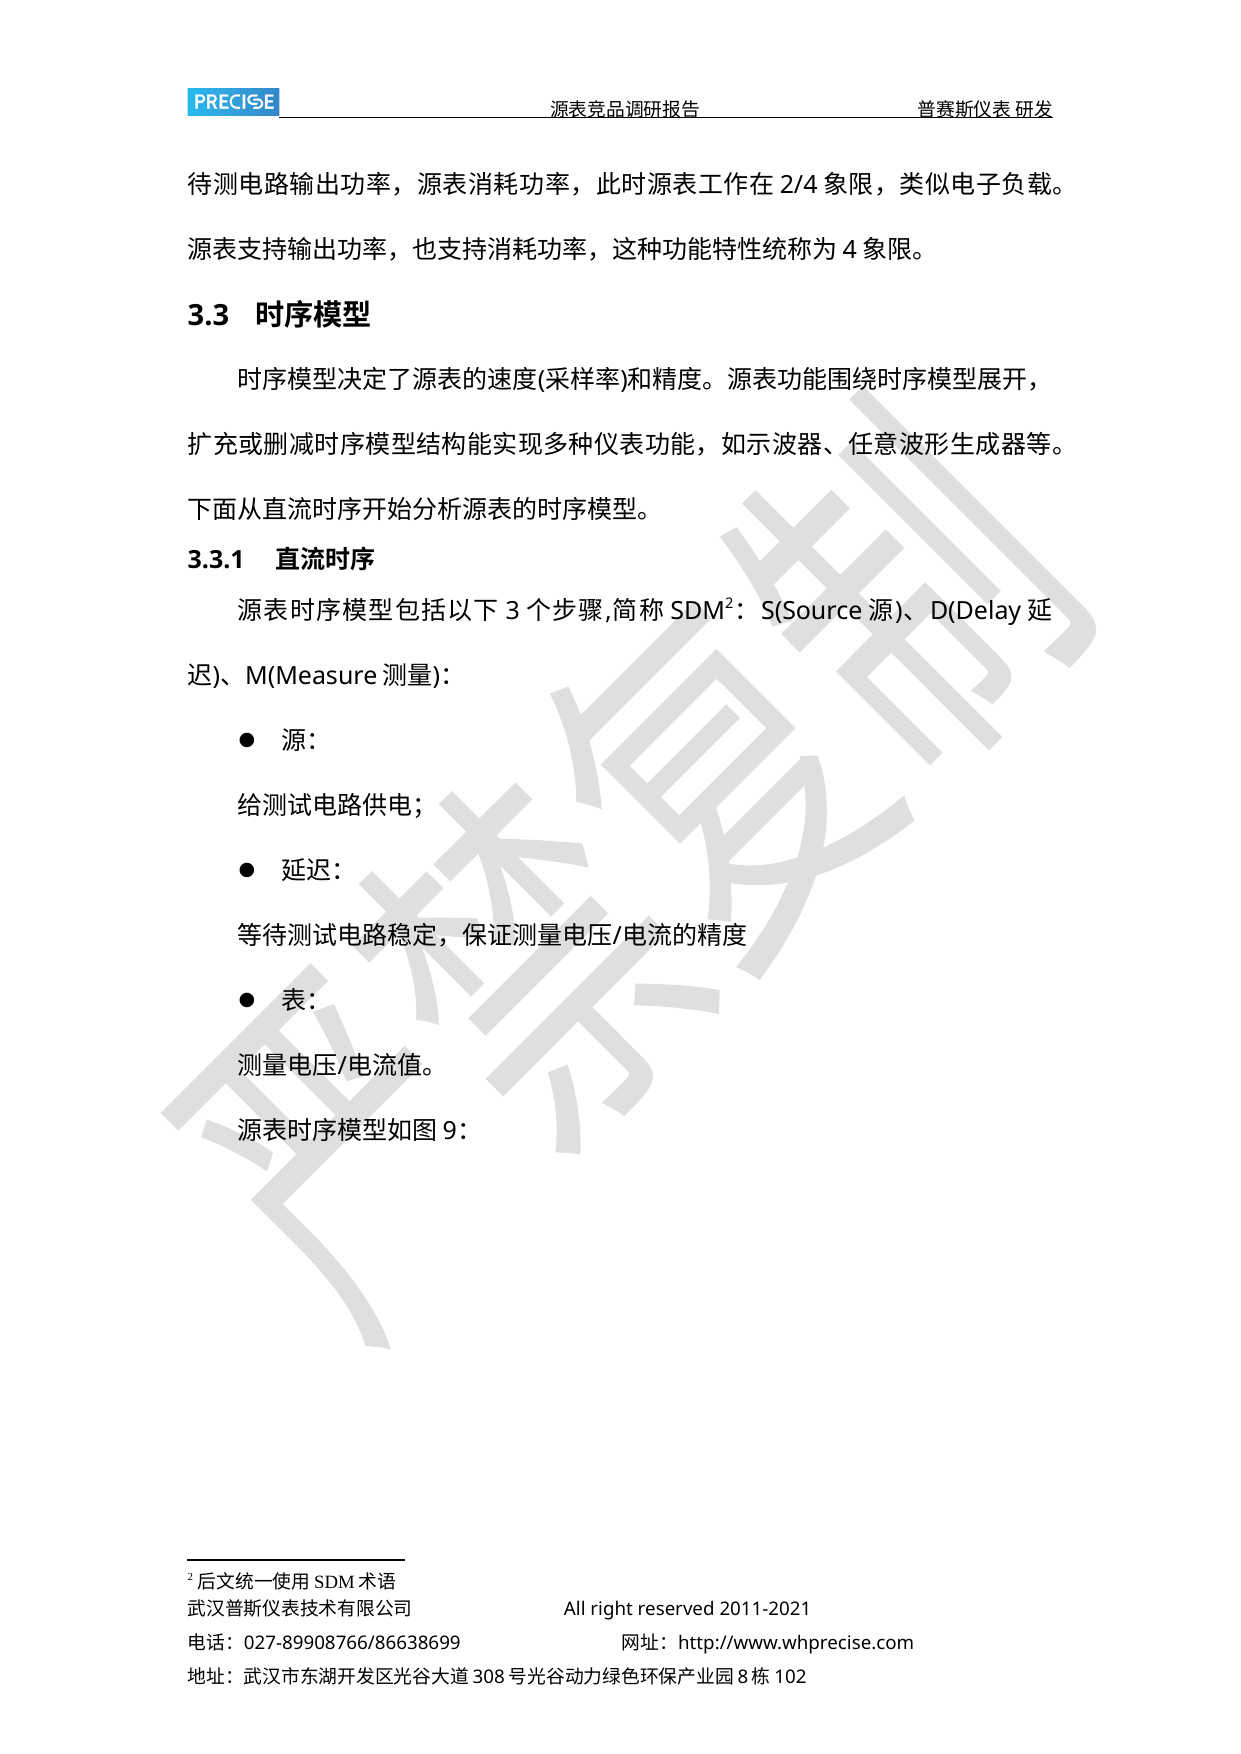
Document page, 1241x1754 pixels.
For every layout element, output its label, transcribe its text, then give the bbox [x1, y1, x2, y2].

text 测量电压/电流值。 [187, 1031, 1053, 1096]
picture [187, 88, 280, 116]
text 给测试电路供电； [187, 771, 1053, 836]
list 时序模型 [187, 280, 1053, 345]
text 时序模型决定了源表的速度(采样率)和精度。源表功能围绕时序模型展开，扩充或删减时序模型结构能实现多种仪表功能，如示波器、任意波形生成器等。下面从直流时序开始分析源表的时序模型。 [187, 345, 1053, 540]
list 源： [237, 706, 1053, 771]
list 延迟： [237, 836, 1053, 901]
text 等待测试电路稳定，保证测量电压/电流的精度 [187, 901, 1053, 966]
list 表： [237, 966, 1053, 1031]
list 直流时序 [187, 540, 1053, 576]
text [187, 150, 1053, 280]
text 源表时序模型如图9： [187, 1096, 1053, 1161]
text 源表时序模型包括以下3个步骤,简称SDM：S(Source源)、D(Delay延迟)、M(Measure测量)： [187, 576, 1053, 706]
